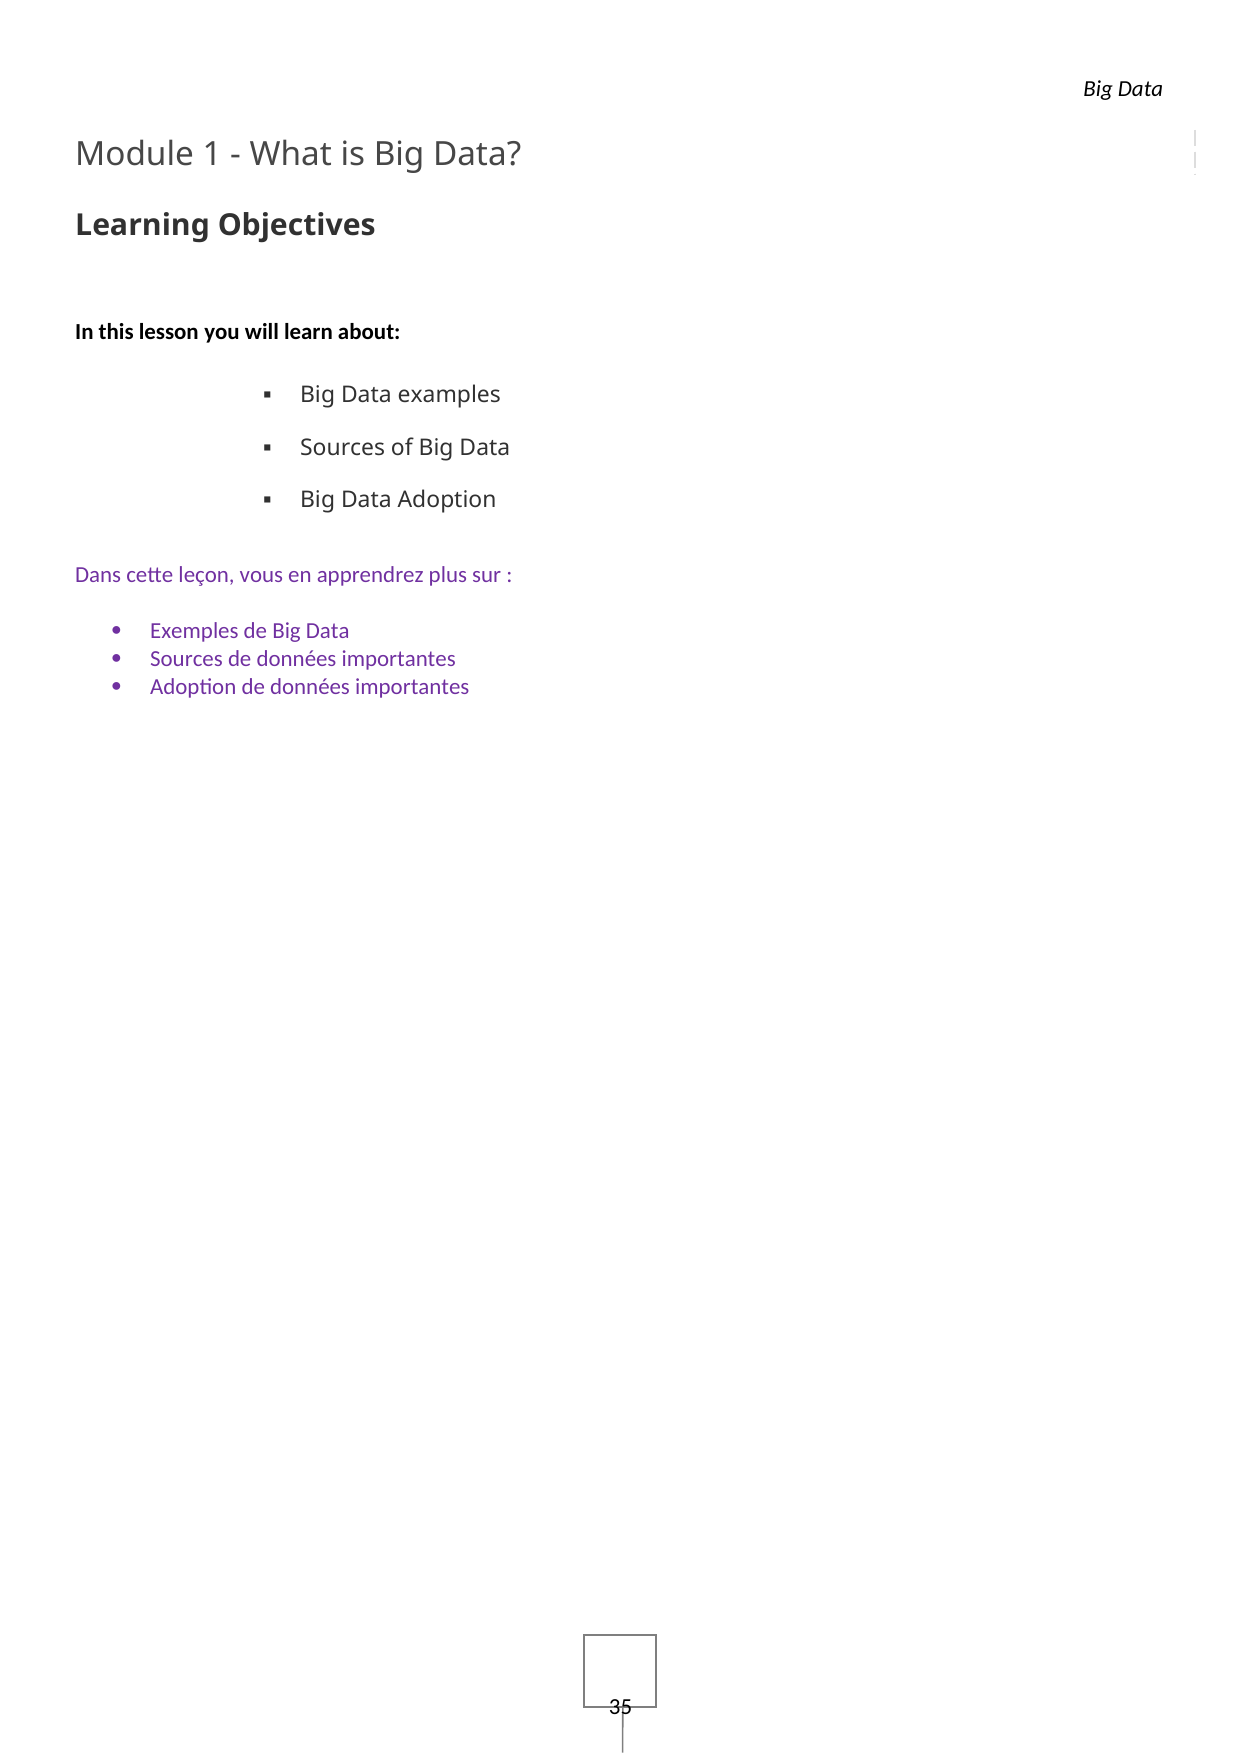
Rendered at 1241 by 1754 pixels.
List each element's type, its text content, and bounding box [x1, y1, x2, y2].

text In this lesson you will learn about: [75, 317, 1165, 345]
subtitle Learning Objectives [75, 203, 1165, 244]
list Sources de données importantes [112, 644, 1165, 672]
text Dans cette leçon, vous en apprendrez plus sur : [75, 560, 1165, 588]
list Big Data Adoption [262, 479, 1165, 514]
list Exemples de Big Data [112, 616, 1165, 644]
list Big Data examples [262, 374, 1165, 409]
list Sources of Big Data [262, 427, 1165, 462]
subtitle Module 1 - What is Big Data? [75, 130, 1165, 175]
list Adoption de données importantes [112, 672, 1165, 700]
